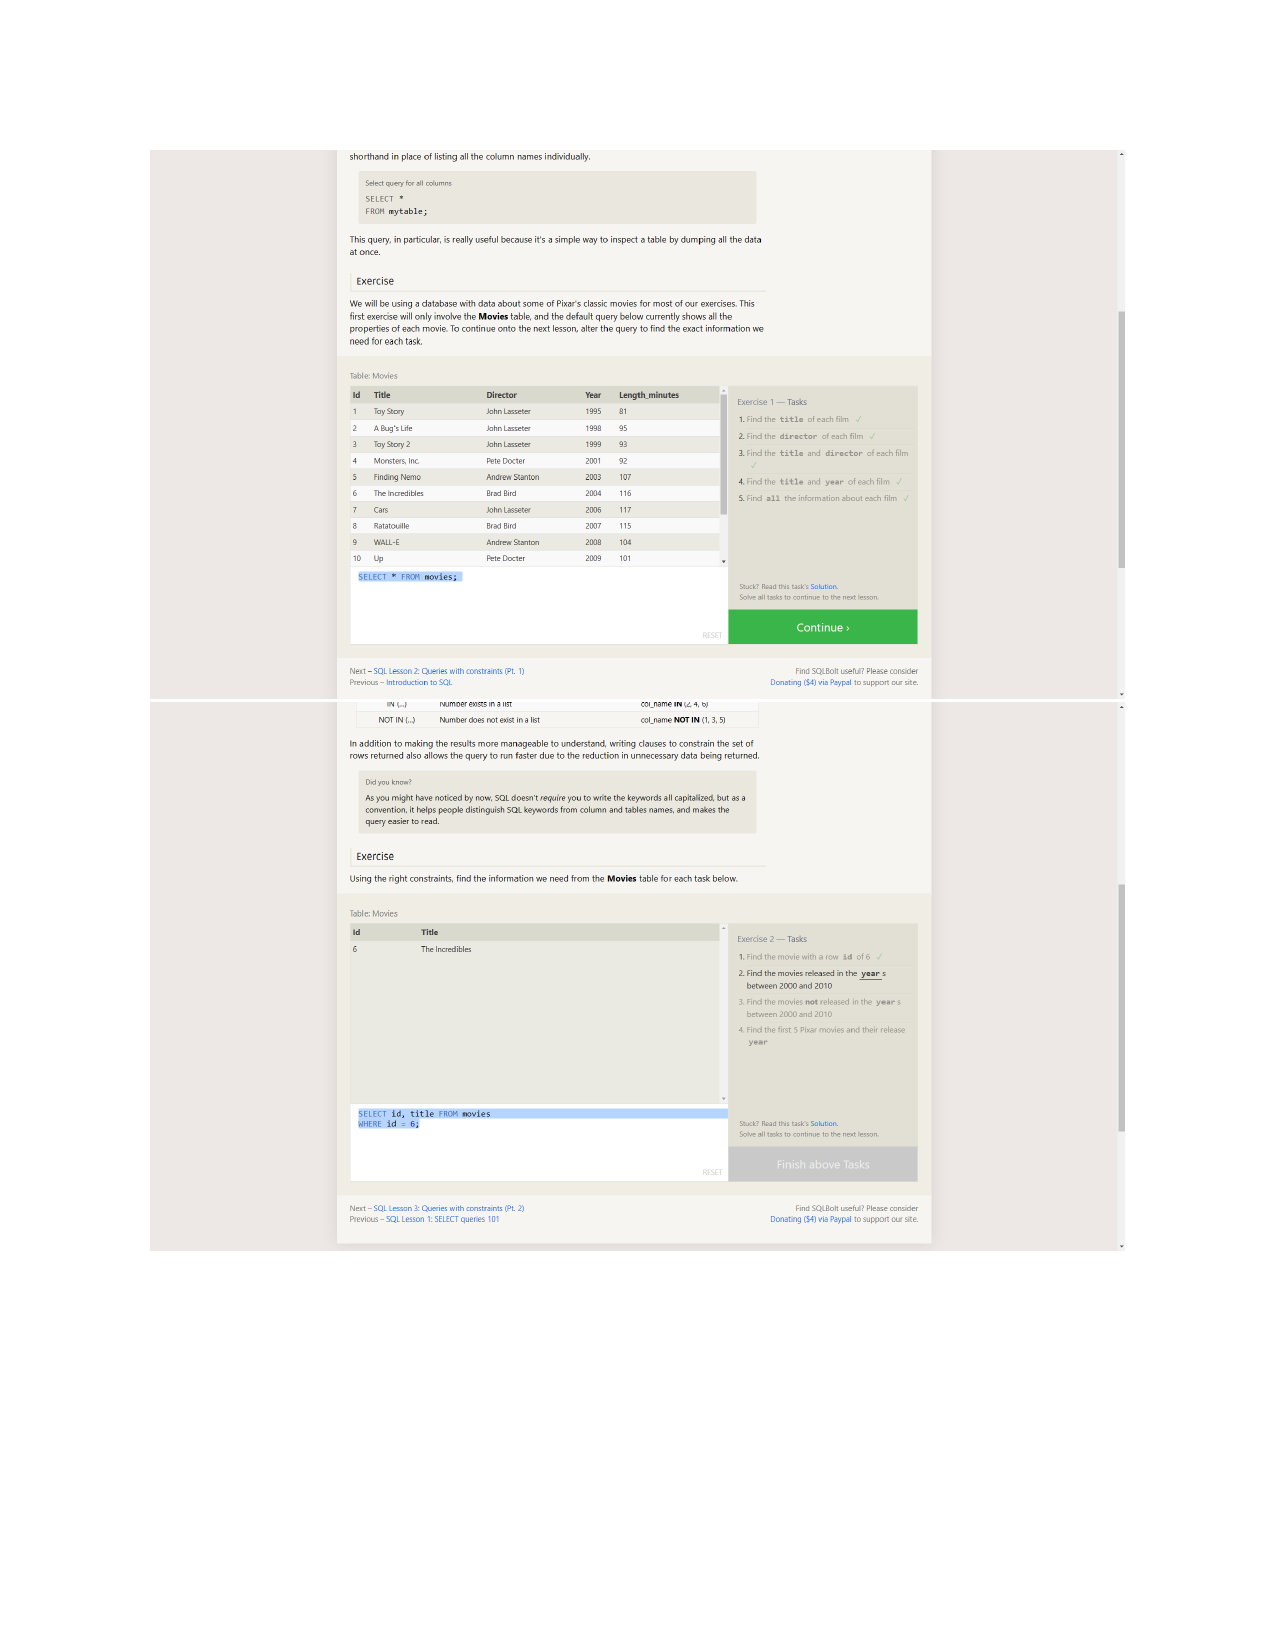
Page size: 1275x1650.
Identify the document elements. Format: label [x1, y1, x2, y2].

picture [150, 150, 1125, 699]
picture [150, 702, 1125, 1251]
